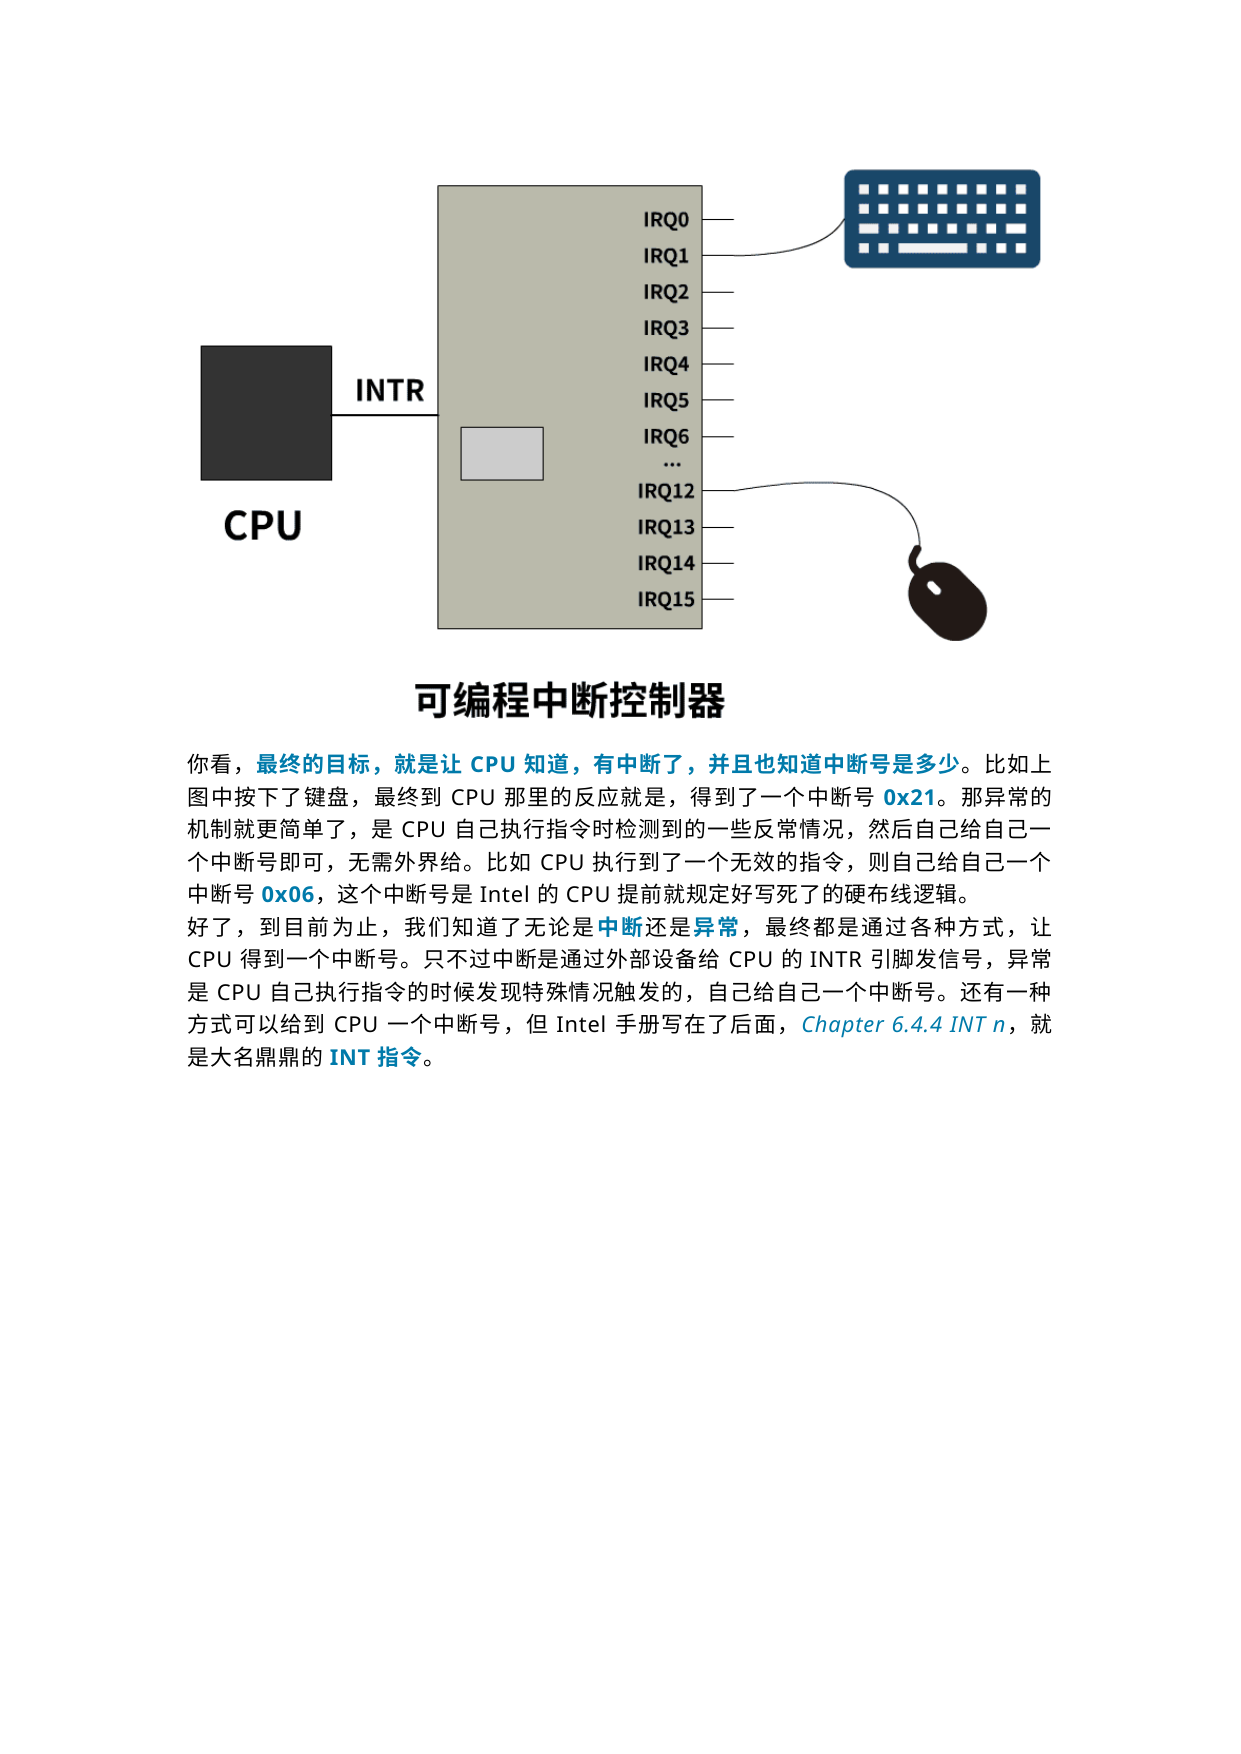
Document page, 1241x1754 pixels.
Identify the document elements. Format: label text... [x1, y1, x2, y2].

picture [187, 162, 1053, 739]
text 好了，到目前为止，我们知道了无论是中断还是异常，最终都是通过各种方式，让 CPU 得到一个中断号。只不过中断是通过外部设备给 CPU 的 INTR 引脚发信号，异常是 CPU 自己执行指令的时候发现特殊情况触发的，自己给自己一个中断号。还有一种方式可以给到 CPU 一个中断号，但 Intel 手册写在了后面，Chapter 6.4.4 INT n，就是大名鼎鼎的 INT 指令。 [187, 909, 1053, 1072]
text 你看，最终的目标，就是让 CPU 知道，有中断了，并且也知道中断号是多少。比如上图中按下了键盘，最终到 CPU 那里的反应就是，得到了一个中断号 0x21。那异常的机制就更简单了，是 CPU 自己执行指令时检测到的一些反常情况，然后自己给自己一个中断号即可，无需外界给。比如 CPU 执行到了一个无效的指令，则自己给自己一个中断号 0x06，这个中断号是 Intel 的 CPU 提前就规定好写死了的硬布线逻辑。 [187, 747, 1053, 909]
